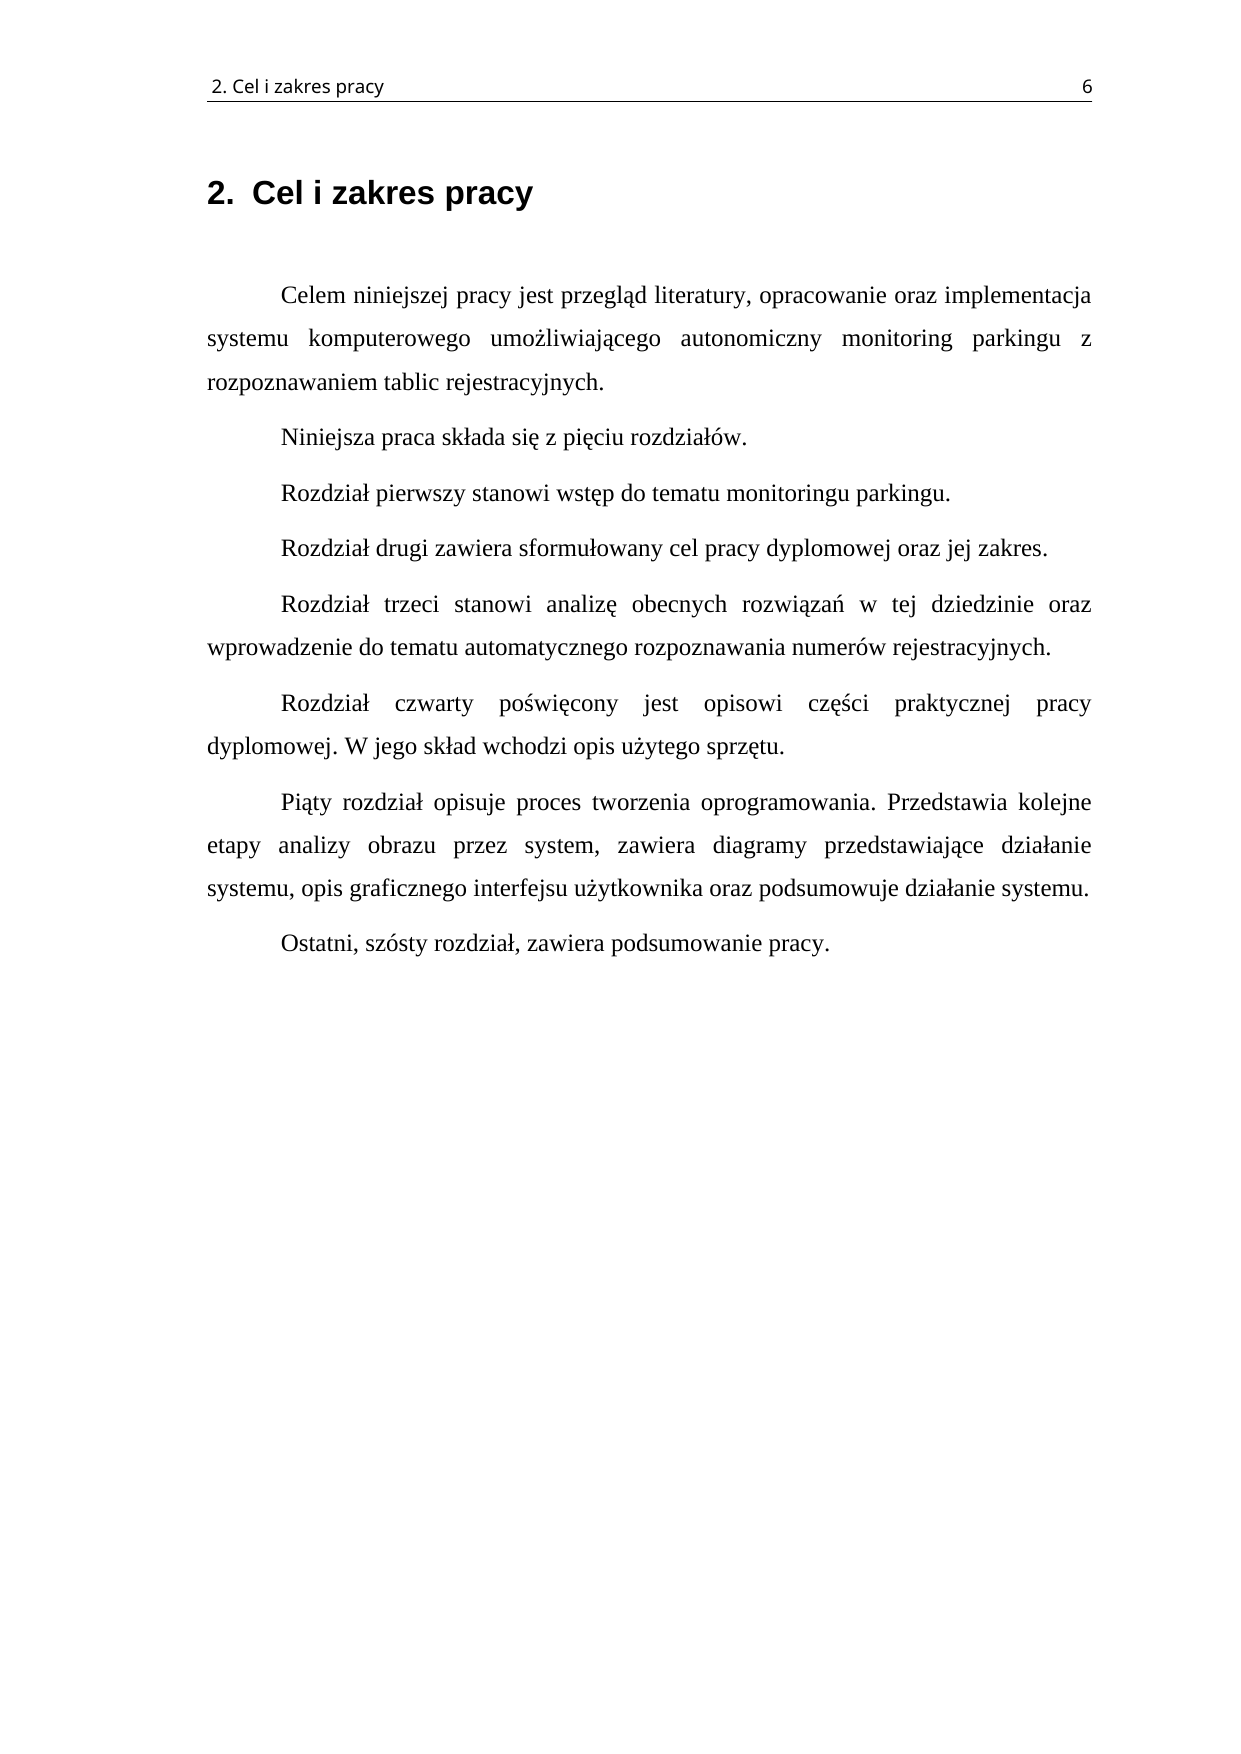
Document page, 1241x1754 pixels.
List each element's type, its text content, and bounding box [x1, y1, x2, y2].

text Piąty rozdział opisuje proces tworzenia oprogramowania. Przedstawia kolejne etapy analizy obrazu przez system, zawiera diagramy przedstawiające działanie systemu, opis graficznego interfejsu użytkownika oraz podsumowuje działanie systemu. [207, 787, 1092, 902]
text Niniejsza praca składa się z pięciu rozdziałów. [207, 422, 1092, 451]
text Rozdział trzeci stanowi analizę obecnych rozwiązań w tej dziedzinie oraz wprowadzenie do tematu automatycznego rozpoznawania numerów rejestracyjnych. [207, 589, 1092, 661]
text Rozdział pierwszy stanowi wstęp do tematu monitoringu parkingu. [207, 478, 1092, 507]
text Celem niniejszej pracy jest przegląd literatury, opracowanie oraz implementacja systemu komputerowego umożliwiającego autonomiczny monitoring parkingu z rozpoznawaniem tablic rejestracyjnych. [207, 280, 1092, 395]
subtitle Cel i zakres pracy [207, 173, 1092, 211]
text Rozdział drugi zawiera sformułowany cel pracy dyplomowej oraz jej zakres. [207, 533, 1092, 562]
text Ostatni, szósty rozdział, zawiera podsumowanie pracy. [207, 928, 1092, 957]
text Rozdział czwarty poświęcony jest opisowi części praktycznej pracy dyplomowej. W jego skład wchodzi opis użytego sprzętu. [207, 688, 1092, 760]
